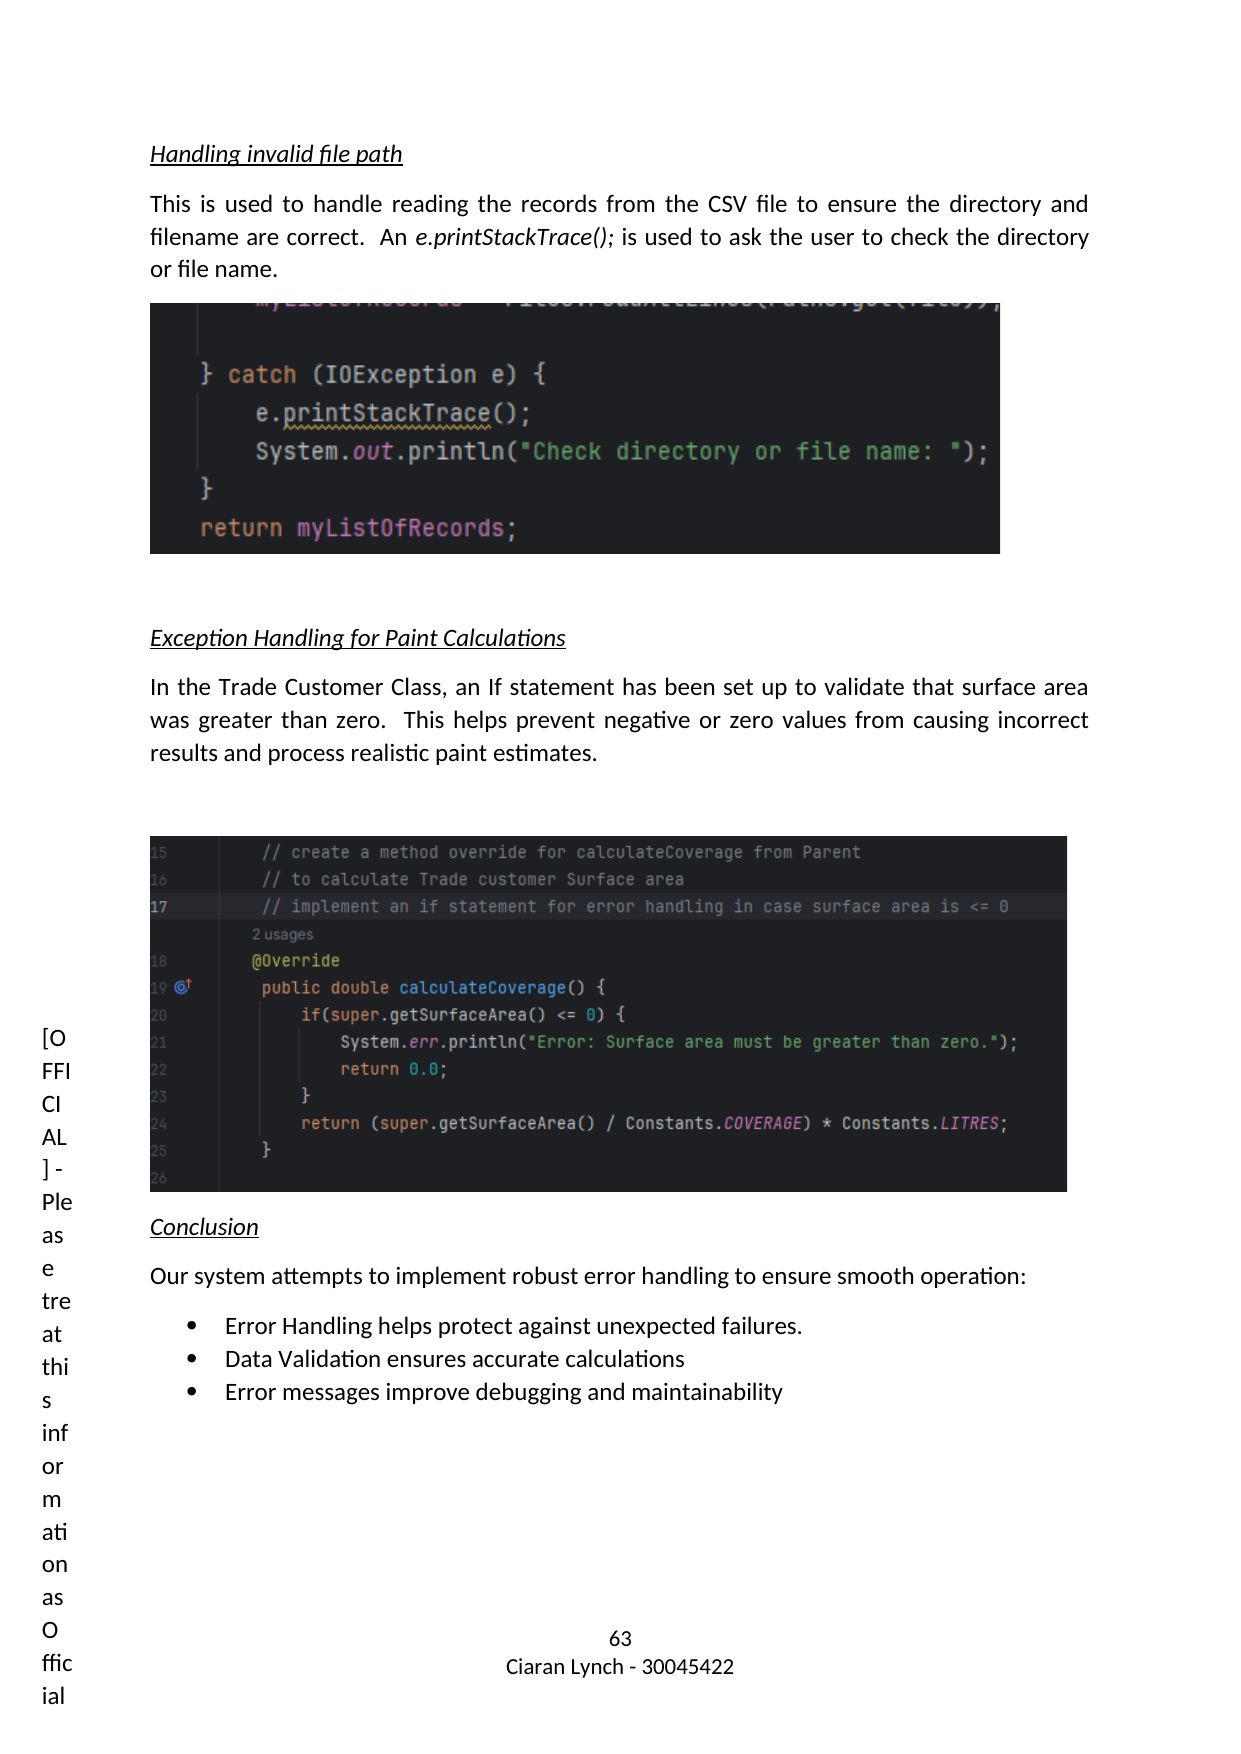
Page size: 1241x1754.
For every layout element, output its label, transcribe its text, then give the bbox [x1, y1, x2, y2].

text Exception Handling for Paint Calculations [150, 622, 1090, 652]
text Our system attempts to implement robust error handling to ensure smooth operation: [150, 1260, 1090, 1291]
text Handling invalid file path [150, 138, 1090, 169]
picture [150, 303, 1001, 554]
text In the Trade Customer Class, an If statement has been set up to validate that surface area was greater than zero. This helps prevent negative or zero values from causing incorrect results and process realistic paint estimates. [150, 671, 1090, 768]
list Error Handling helps protect against unexpected failures. [187, 1310, 1090, 1340]
list Error messages improve debugging and maintainability [187, 1376, 1090, 1406]
picture [150, 836, 1068, 1192]
text This is used to handle reading the records from the CSV file to ensure the directory and filename are correct. An e.printStackTrace(); is used to ask the user to check the directory or file name. [150, 188, 1090, 284]
list Data Validation ensures accurate calculations [187, 1343, 1090, 1373]
text Conclusion [150, 1211, 1090, 1241]
